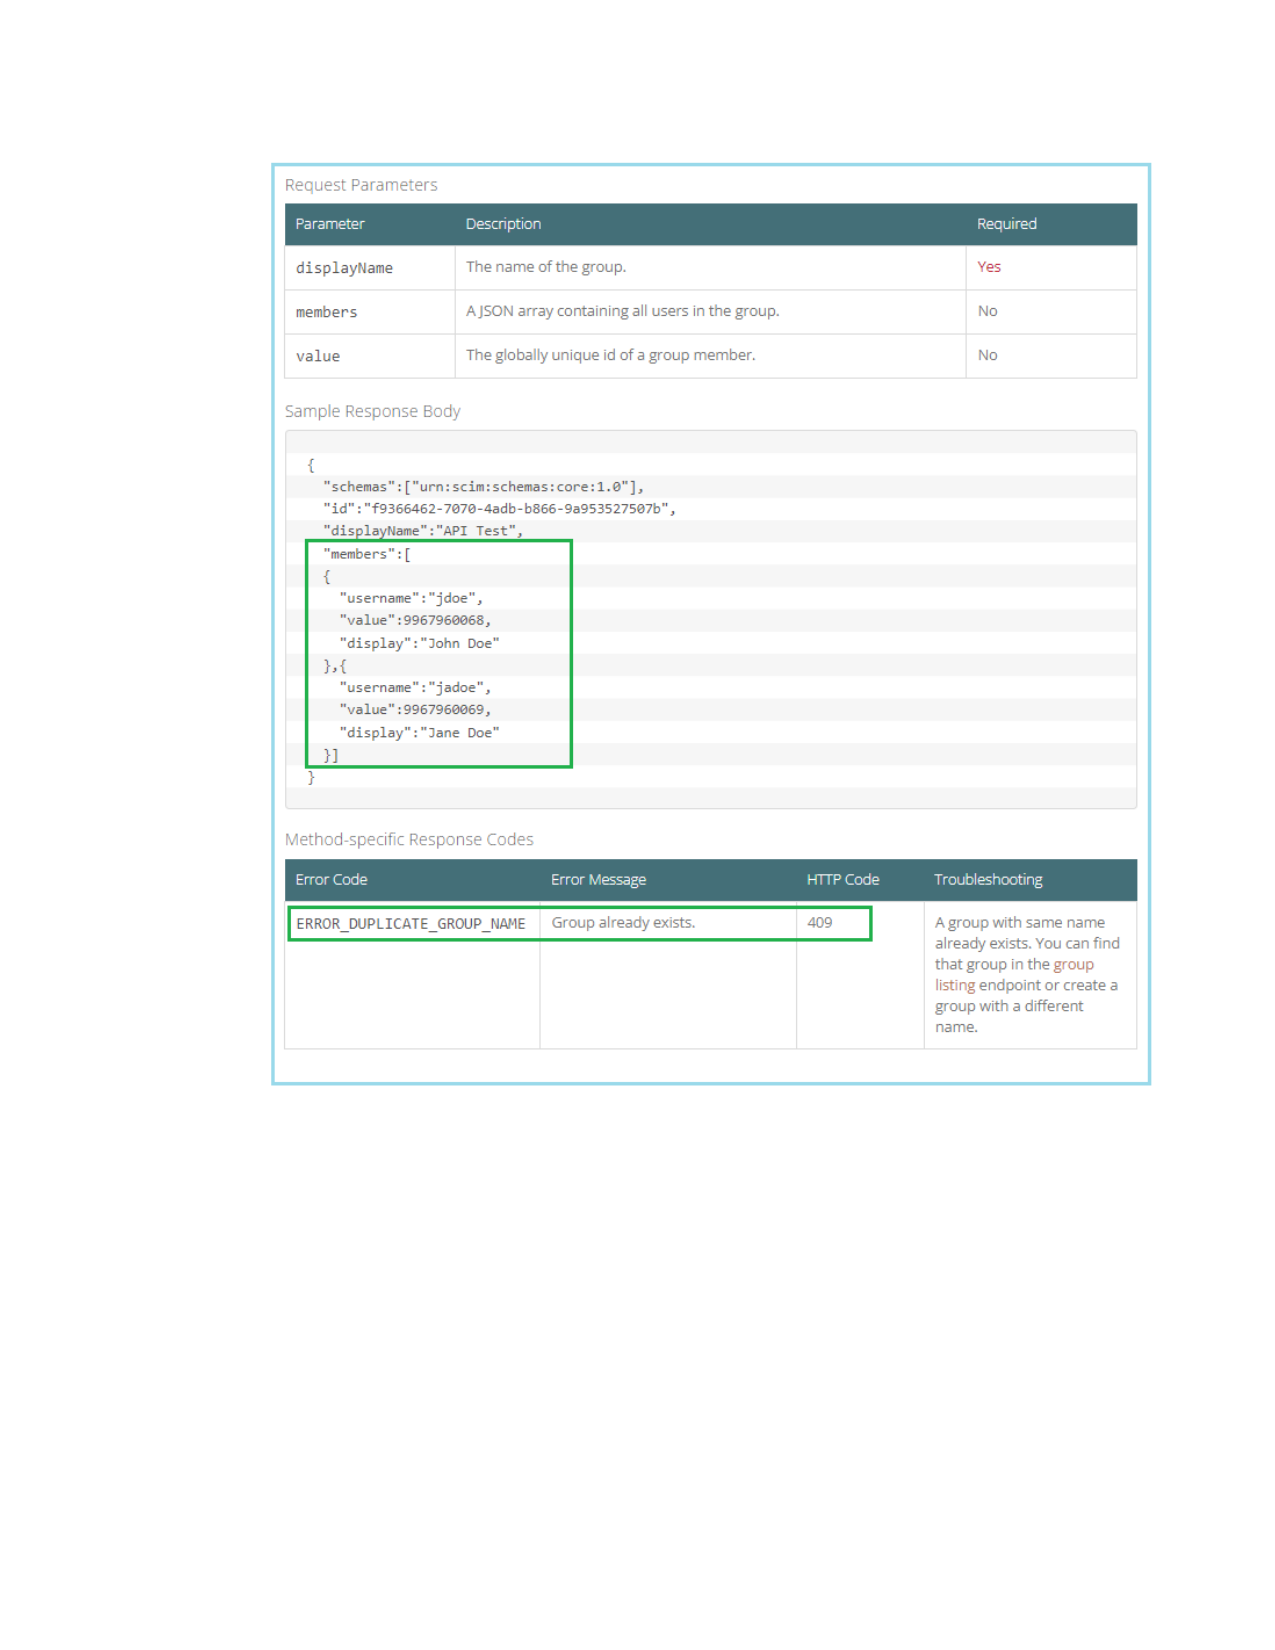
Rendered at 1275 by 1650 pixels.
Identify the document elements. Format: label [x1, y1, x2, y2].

picture [262, 150, 1163, 1096]
